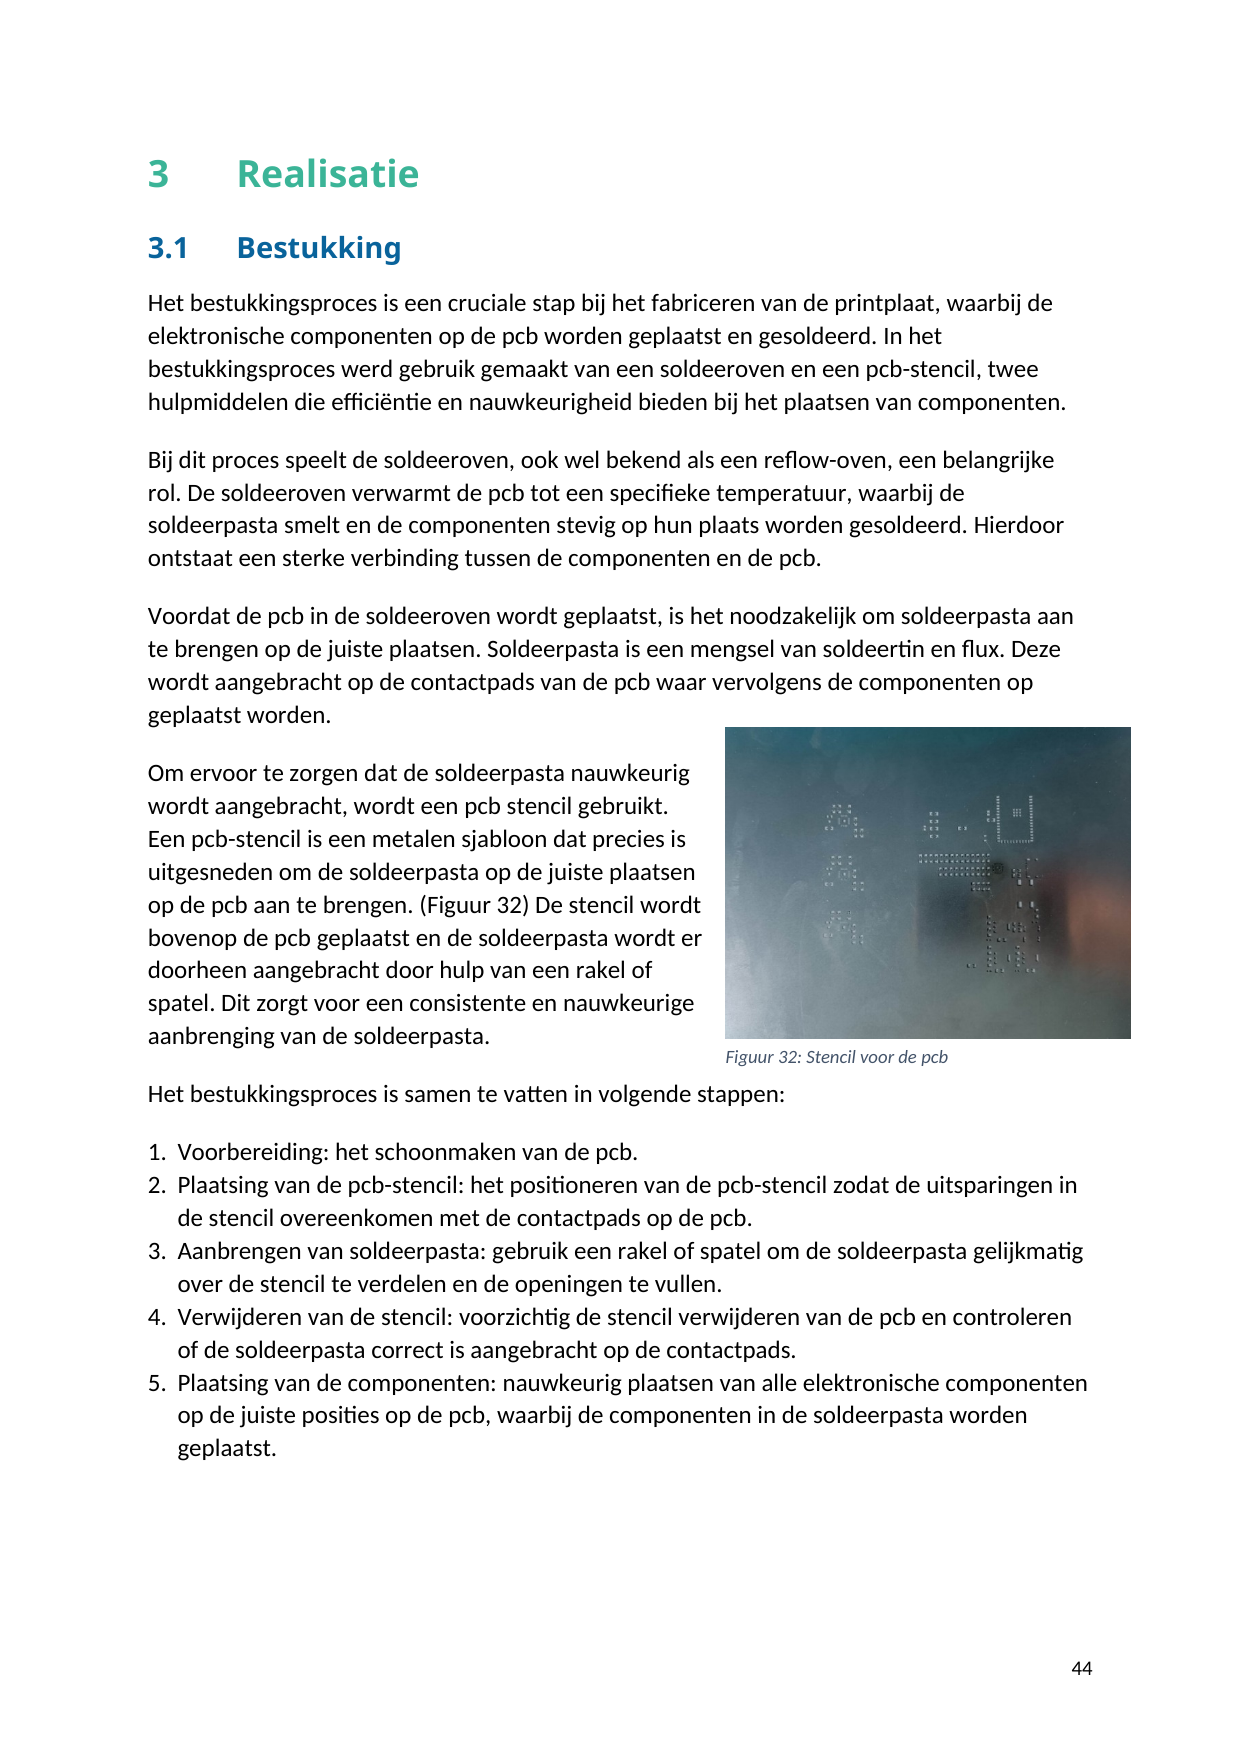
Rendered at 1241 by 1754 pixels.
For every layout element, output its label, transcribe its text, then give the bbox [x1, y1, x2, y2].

text Het bestukkingsproces is een cruciale stap bij het fabriceren van de printplaat, waarbij de elektronische componenten op de pcb worden geplaatst en gesoldeerd. In het bestukkingsproces werd gebruik gemaakt van een soldeeroven en een pcb-stencil, twee hulpmiddelen die efficiëntie en nauwkeurigheid bieden bij het plaatsen van componenten. [148, 287, 1093, 416]
list Verwijderen van de stencil: voorzichtig de stencil verwijderen van de pcb en controleren of de soldeerpasta correct is aangebracht op de contactpads. [148, 1301, 1093, 1364]
list Plaatsing van de componenten: nauwkeurig plaatsen van alle elektronische componenten op de juiste posities op de pcb, waarbij de componenten in de soldeerpasta worden geplaatst. [148, 1367, 1093, 1463]
list Plaatsing van de pcb-stencil: het positioneren van de pcb-stencil zodat de uitsparingen in de stencil overeenkomen met de contactpads op de pcb. [148, 1169, 1093, 1233]
subtitle Realisatie [148, 148, 1093, 199]
text Bij dit proces speelt de soldeeroven, ook wel bekend als een reflow-oven, een belangrijke rol. De soldeeroven verwarmt de pcb tot een specifieke temperatuur, waarbij de soldeerpasta smelt en de componenten stevig op hun plaats worden gesoldeerd. Hierdoor ontstaat een sterke verbinding tussen de componenten en de pcb. [148, 444, 1093, 573]
subtitle Bestukking [148, 228, 1093, 267]
picture [725, 727, 1131, 1039]
text Voordat de pcb in de soldeeroven wordt geplaatst, is het noodzakelijk om soldeerpasta aan te brengen op de juiste plaatsen. Soldeerpasta is een mengsel van soldeertin en flux. Deze wordt aangebracht op de contactpads van de pcb waar vervolgens de componenten op geplaatst worden. [148, 601, 1093, 730]
list Voorbereiding: het schoonmaken van de pcb. [148, 1136, 1093, 1167]
text Het bestukkingsproces is samen te vatten in volgende stappen: [148, 1078, 1093, 1109]
list Aanbrengen van soldeerpasta: gebruik een rakel of spatel om de soldeerpasta gelijkmatig over de stencil te verdelen en de openingen te vullen. [148, 1235, 1093, 1298]
